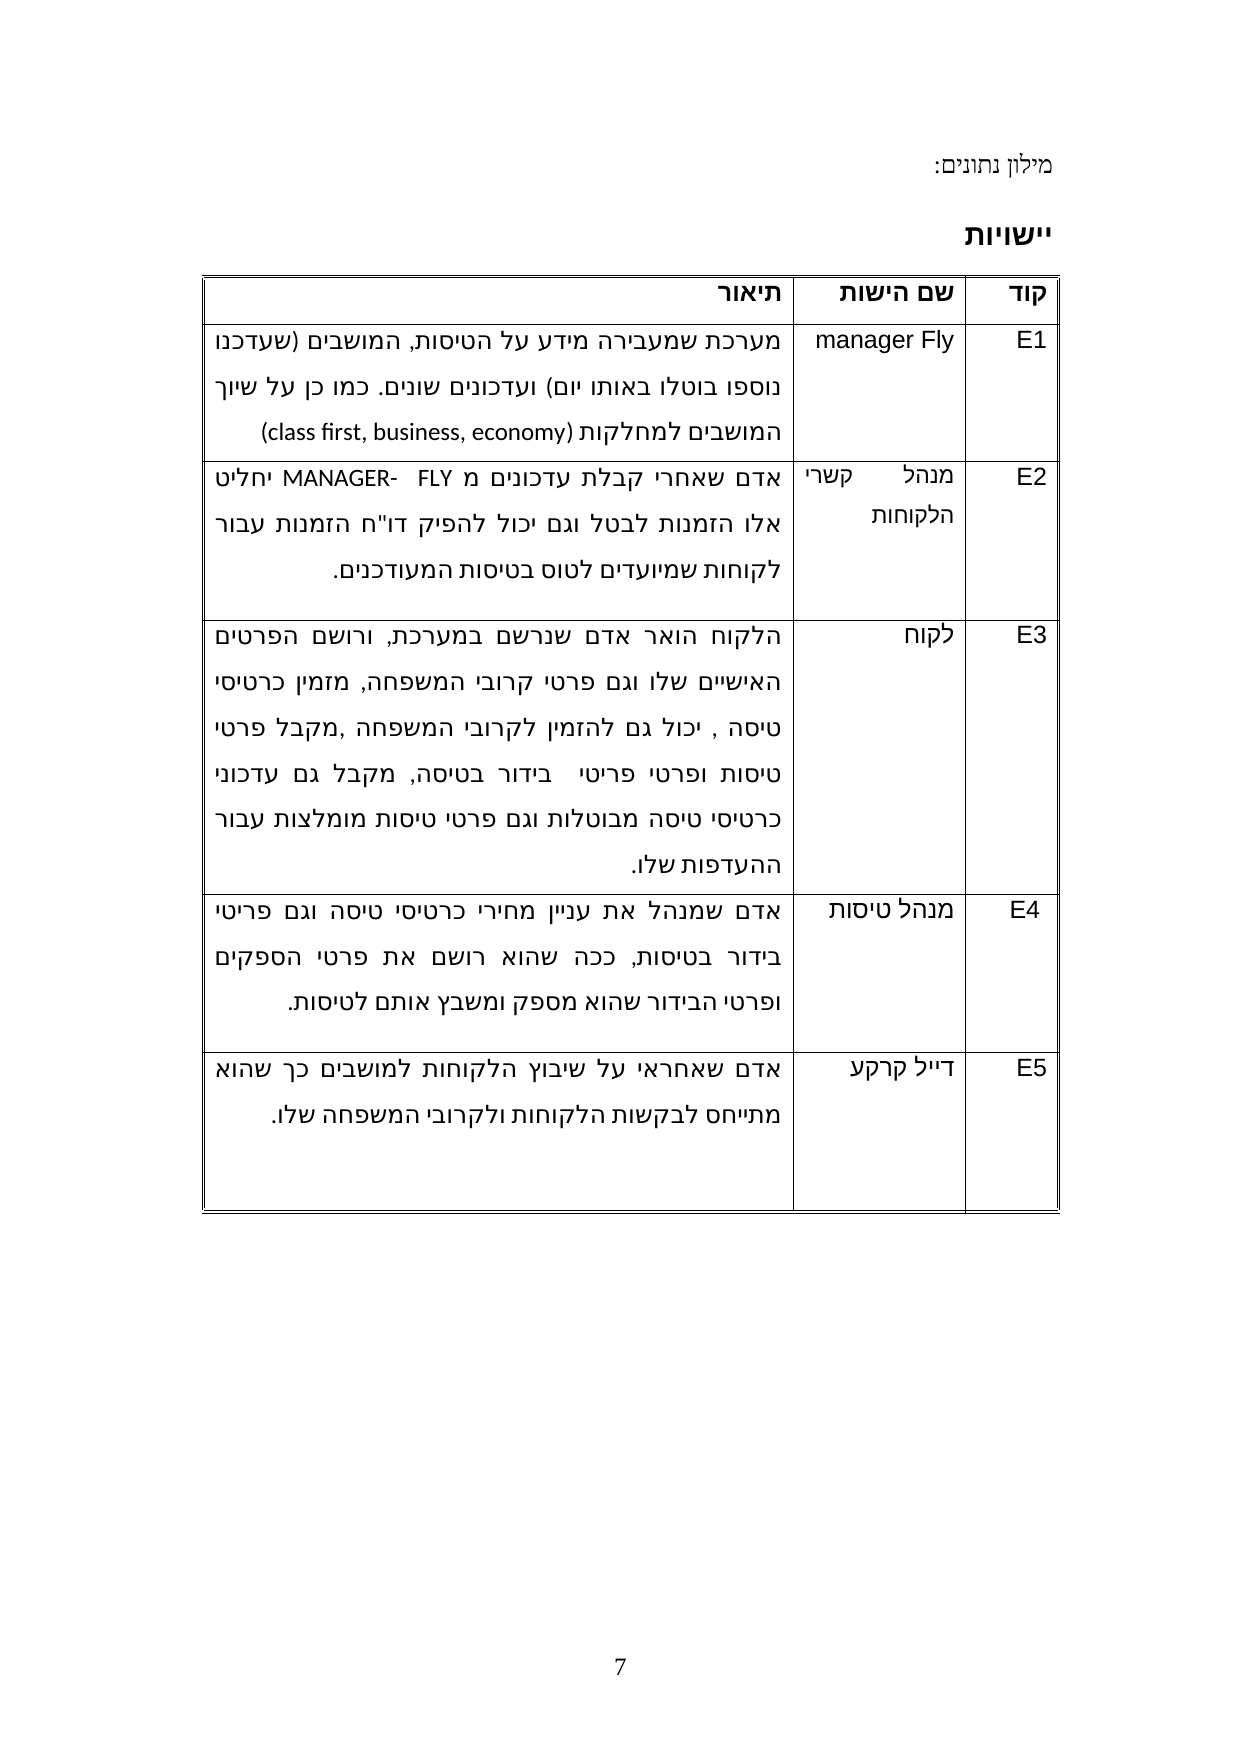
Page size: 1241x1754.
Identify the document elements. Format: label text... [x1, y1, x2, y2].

subtitle מילון נתונים: [187, 150, 1053, 179]
table_cell מנהל טיסות [794, 895, 965, 1052]
table_cell E1 [966, 325, 1057, 461]
table_cell מערכת שמעבירה מידע על הטיסות, המושבים (שעדכנו נוספו בוטלו באותו יום) ועדכונים שונים. כמו כן על שיוך המושבים למחלקות (class first, business, economy) [205, 325, 793, 461]
table_cell E4 [966, 895, 1057, 1052]
table_header תיאור [203, 278, 793, 324]
table_header שם הישות [794, 278, 965, 324]
table_cell מנהל קשרי הלקוחות [794, 462, 965, 619]
table_header קוד [966, 278, 1058, 324]
table_cell E2 [966, 462, 1057, 619]
table_cell אדם שמנהל את עניין מחירי כרטיסי טיסה וגם פריטי בידור בטיסות, ככה שהוא רושם את פרטי הספקים ופרטי הבידור שהוא מספק ומשבץ אותם לטיסות. [205, 895, 793, 1052]
table_cell דייל קרקע [794, 1053, 965, 1210]
table_cell לקוח [794, 621, 965, 894]
table_cell אדם שאחראי על שיבוץ הלקוחות למושבים כך שהוא מתייחס לבקשות הלקוחות ולקרובי המשפחה שלו. [203, 1053, 793, 1210]
subtitle יישויות [187, 218, 1053, 252]
table_cell אדם שאחרי קבלת עדכונים מ MANAGER- FLY יחליט אלו הזמנות לבטל וגם יכול להפיק דו"ח הזמנות עבור לקוחות שמיועדים לטוס בטיסות המעודכנים. [205, 462, 793, 619]
table_cell הלקוח הואר אדם שנרשם במערכת, ורושם הפרטים האישיים שלו וגם פרטי קרובי המשפחה, מזמין כרטיסי טיסה , יכול גם להזמין לקרובי המשפחה ,מקבל פרטי טיסות ופרטי פריטי בידור בטיסה, מקבל גם עדכוני כרטיסי טיסה מבוטלות וגם פרטי טיסות מומלצות עבור ההעדפות שלו. [205, 621, 793, 894]
table_cell E3 [966, 621, 1057, 894]
table_cell manager Fly [794, 325, 965, 461]
table_cell E5 [966, 1053, 1058, 1210]
